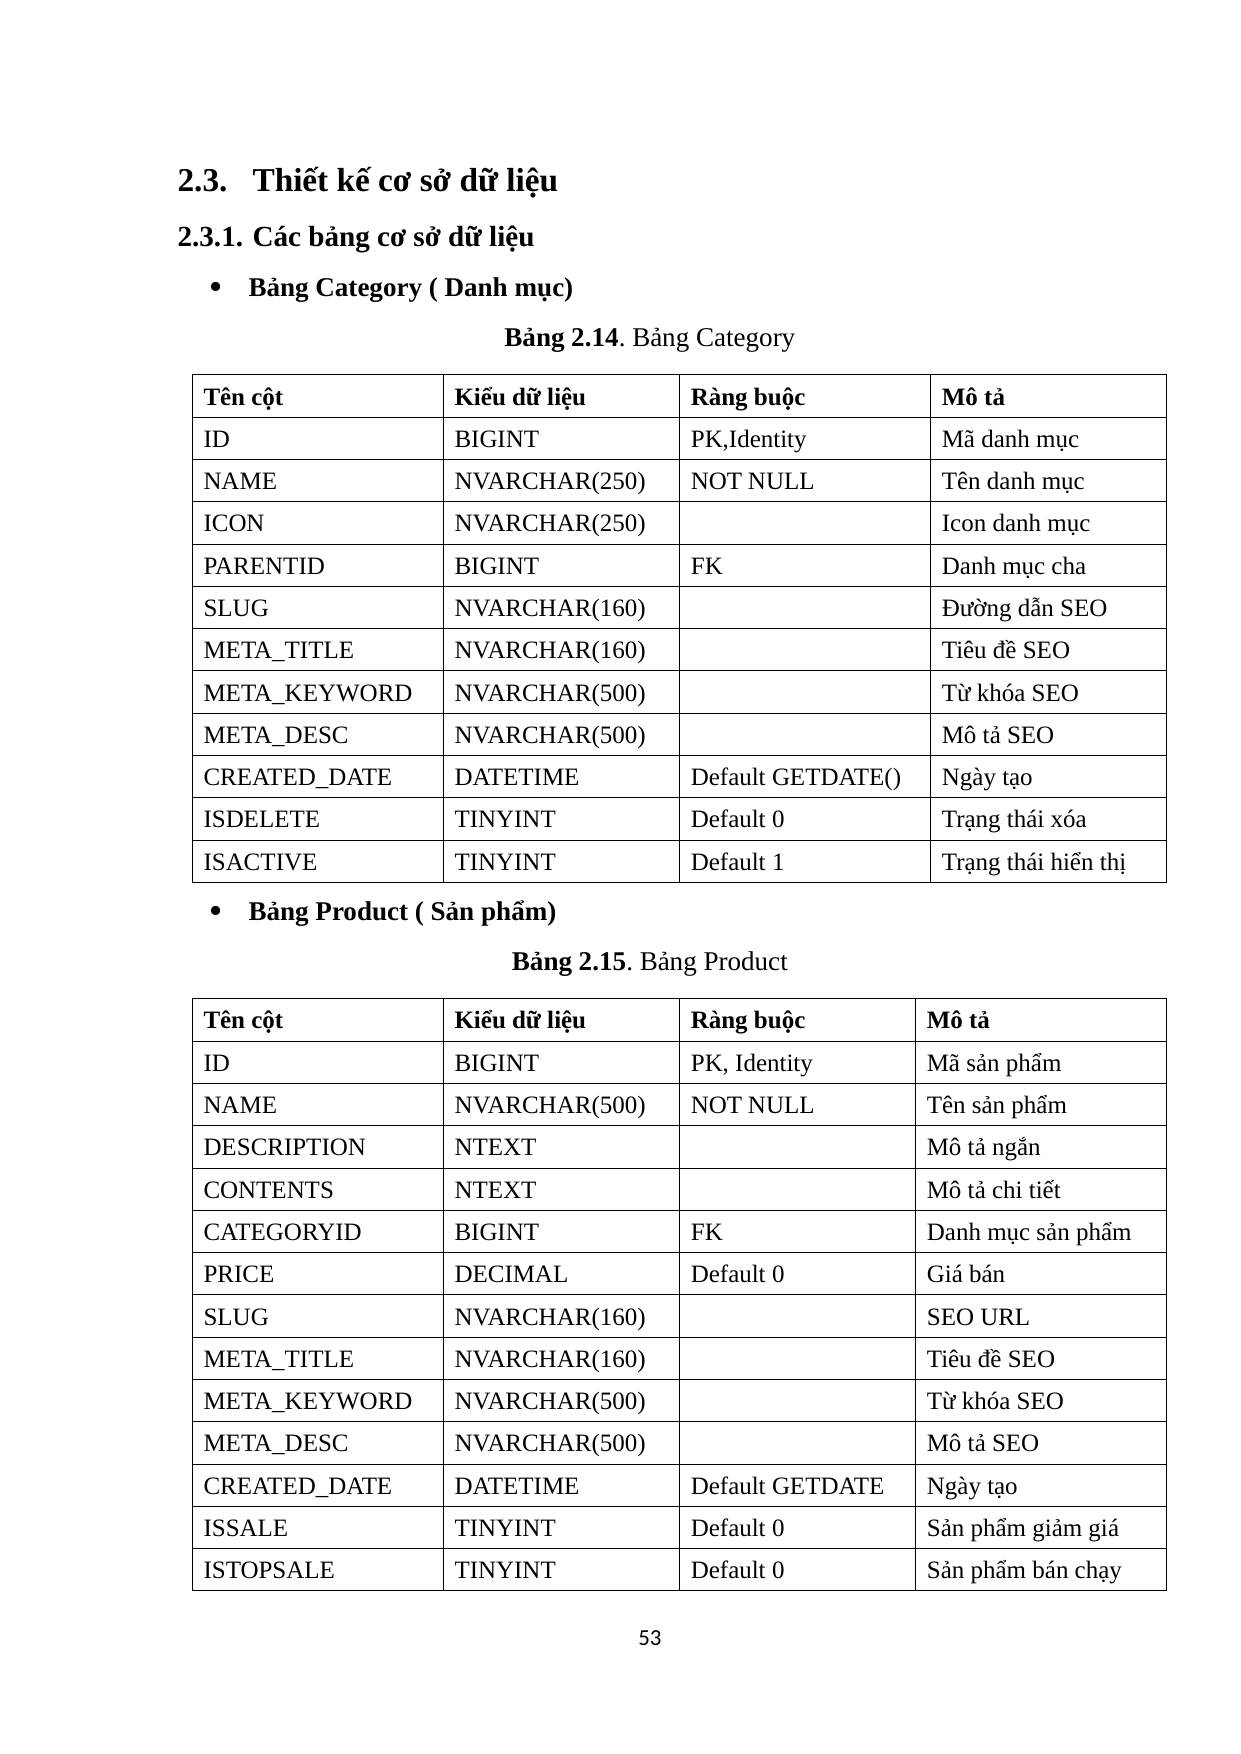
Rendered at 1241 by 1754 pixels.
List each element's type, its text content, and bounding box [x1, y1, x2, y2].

table_cell NVARCHAR(160) [444, 1295, 679, 1337]
table_cell SLUG [193, 1295, 443, 1337]
table_cell NVARCHAR(500) [444, 1422, 679, 1463]
table_cell [680, 1338, 915, 1379]
list Các bảng cơ sở dữ liệu [177, 219, 1122, 252]
table_cell NVARCHAR(160) [444, 587, 679, 628]
table_cell CREATED_DATE [193, 1465, 443, 1506]
table_cell META_DESC [193, 714, 443, 755]
table_cell FK [680, 545, 930, 586]
table_cell NVARCHAR(500) [444, 671, 679, 713]
table_cell ISDELETE [193, 798, 443, 839]
table_cell Đường dẫn SEO [931, 587, 1166, 628]
table_cell Từ khóa SEO [916, 1380, 1166, 1421]
table_cell Ngày tạo [931, 756, 1166, 797]
table_cell Icon danh mục [931, 502, 1166, 543]
table_cell Danh mục sản phẩm [916, 1211, 1166, 1252]
table_cell Mã sản phẩm [916, 1042, 1166, 1083]
table_cell Sản phẩm giảm giá [916, 1507, 1166, 1548]
table_cell ICON [193, 502, 443, 543]
table_cell ISTOPSALE [193, 1549, 443, 1590]
table_cell Tên danh mục [931, 460, 1166, 501]
table_cell Default 0 [680, 1549, 915, 1590]
table_cell NVARCHAR(250) [444, 460, 679, 501]
table_cell ID [193, 418, 443, 459]
table_cell NAME [193, 1084, 443, 1125]
table_header Ràng buộc [680, 375, 930, 417]
table_cell DECIMAL [444, 1253, 679, 1294]
table_cell Default 1 [680, 841, 930, 882]
table_header Mô tả [916, 999, 1166, 1041]
table_cell FK [680, 1211, 915, 1252]
table_cell NOT NULL [680, 1084, 915, 1125]
table_cell NTEXT [444, 1169, 679, 1210]
table_header Mô tả [931, 375, 1166, 417]
table_cell META_KEYWORD [193, 1380, 443, 1421]
table_cell Mô tả SEO [931, 714, 1166, 755]
table_cell CONTENTS [193, 1169, 443, 1210]
list Thiết kế cơ sở dữ liệu [177, 160, 1122, 198]
table_header Tên cột [193, 999, 443, 1041]
table_cell [680, 1380, 915, 1421]
table_cell [680, 1422, 915, 1463]
table_cell Mô tả ngắn [916, 1126, 1166, 1167]
table_cell [680, 502, 930, 543]
table_header Kiểu dữ liệu [444, 999, 679, 1041]
table_cell DATETIME [444, 756, 679, 797]
table_cell Giá bán [916, 1253, 1166, 1294]
table_cell Mô tả SEO [916, 1422, 1166, 1463]
table_cell Default 0 [680, 1253, 915, 1294]
table_cell [680, 1169, 915, 1210]
table_cell [680, 671, 930, 713]
table_cell Trạng thái hiển thị [931, 841, 1166, 882]
table_cell Default 0 [680, 1507, 915, 1548]
table_cell NAME [193, 460, 443, 501]
text Bảng 2.14. Bảng Category [177, 321, 1122, 352]
table_cell [680, 714, 930, 755]
table_cell TINYINT [444, 1549, 679, 1590]
table_cell Tiêu đề SEO [916, 1338, 1166, 1379]
table_cell Default GETDATE() [680, 756, 930, 797]
list Bảng Category ( Danh mục) [211, 271, 1122, 303]
table_cell PK, Identity [680, 1042, 915, 1083]
table_cell [680, 587, 930, 628]
table_cell ISACTIVE [193, 841, 443, 882]
table_cell [680, 1295, 915, 1337]
table_cell Ngày tạo [916, 1465, 1166, 1506]
table_cell Default 0 [680, 798, 930, 839]
table_cell [680, 1126, 915, 1167]
table_cell Tiêu đề SEO [931, 629, 1166, 670]
table_cell TINYINT [444, 798, 679, 839]
table_cell DATETIME [444, 1465, 679, 1506]
table_cell NVARCHAR(250) [444, 502, 679, 543]
table_cell DESCRIPTION [193, 1126, 443, 1167]
table_cell CATEGORYID [193, 1211, 443, 1252]
table_cell NVARCHAR(500) [444, 1084, 679, 1125]
table_cell SEO URL [916, 1295, 1166, 1337]
table_cell PARENTID [193, 545, 443, 586]
table_cell META_DESC [193, 1422, 443, 1463]
table_cell TINYINT [444, 841, 679, 882]
table_cell NOT NULL [680, 460, 930, 501]
table_cell BIGINT [444, 545, 679, 586]
table_cell ID [193, 1042, 443, 1083]
table_cell BIGINT [444, 1211, 679, 1252]
table_header Kiểu dữ liệu [444, 375, 679, 417]
table_cell Default GETDATE [680, 1465, 915, 1506]
table_header Ràng buộc [680, 999, 915, 1041]
table_cell ISSALE [193, 1507, 443, 1548]
table_cell BIGINT [444, 1042, 679, 1083]
table_cell NVARCHAR(160) [444, 629, 679, 670]
table_cell BIGINT [444, 418, 679, 459]
table_cell NVARCHAR(500) [444, 714, 679, 755]
text Bảng 2.15. Bảng Product [177, 945, 1122, 976]
table_header Tên cột [193, 375, 443, 417]
table_cell PRICE [193, 1253, 443, 1294]
table_cell SLUG [193, 587, 443, 628]
table_cell NTEXT [444, 1126, 679, 1167]
table_cell Sản phẩm bán chạy [916, 1549, 1166, 1590]
table_cell META_TITLE [193, 629, 443, 670]
table_cell CREATED_DATE [193, 756, 443, 797]
table_cell PK,Identity [680, 418, 930, 459]
table_cell Tên sản phẩm [916, 1084, 1166, 1125]
table_cell META_TITLE [193, 1338, 443, 1379]
list Bảng Product ( Sản phẩm) [211, 895, 1122, 927]
table_cell Danh mục cha [931, 545, 1166, 586]
table_cell META_KEYWORD [193, 671, 443, 713]
table_cell Trạng thái xóa [931, 798, 1166, 839]
table_cell NVARCHAR(500) [444, 1380, 679, 1421]
table_cell TINYINT [444, 1507, 679, 1548]
table_cell Mô tả chi tiết [916, 1169, 1166, 1210]
table_cell Mã danh mục [931, 418, 1166, 459]
table_cell [680, 629, 930, 670]
table_cell NVARCHAR(160) [444, 1338, 679, 1379]
table_cell Từ khóa SEO [931, 671, 1166, 713]
